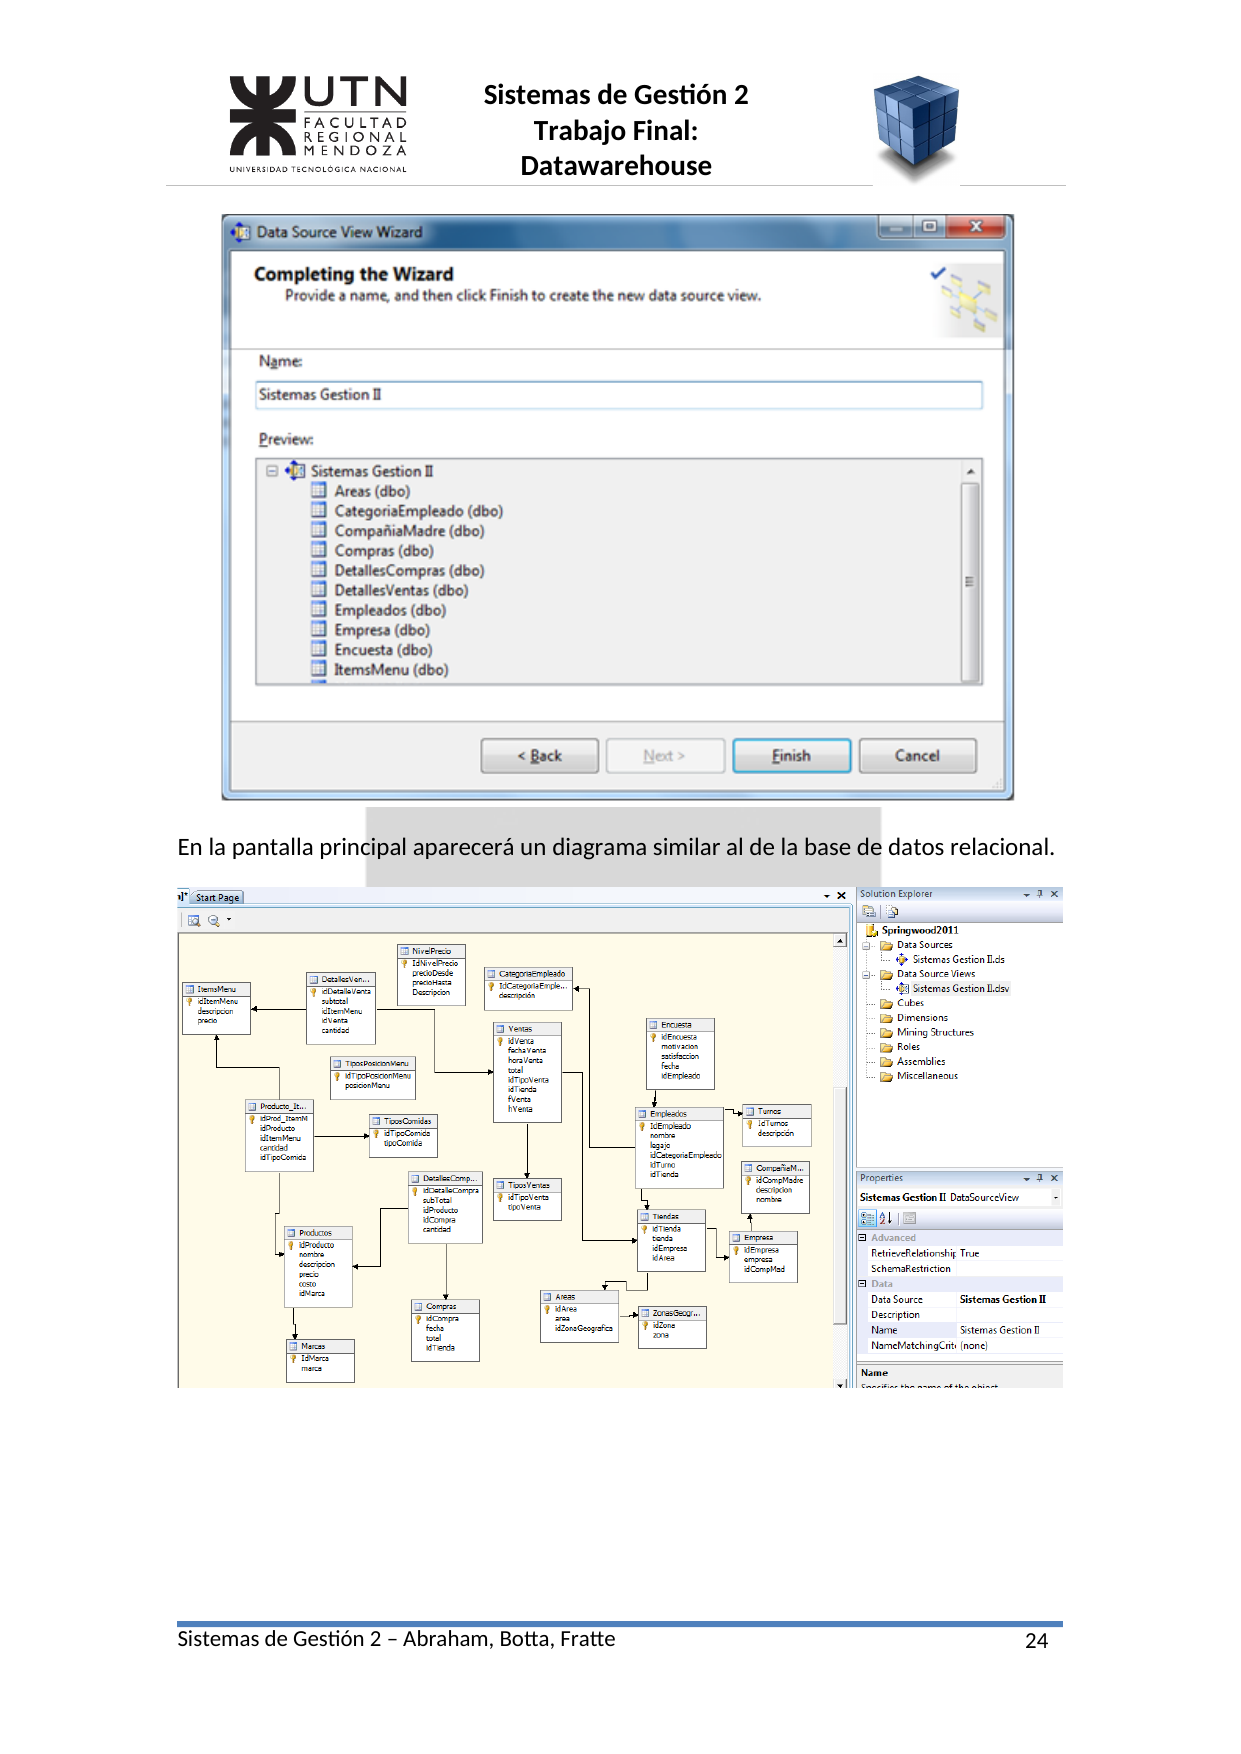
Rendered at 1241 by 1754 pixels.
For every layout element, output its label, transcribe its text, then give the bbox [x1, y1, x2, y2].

picture [872, 73, 960, 186]
picture [221, 214, 1019, 807]
text En la pantalla principal aparecerá un diagrama similar al de la base de datos relacional. [177, 832, 1063, 862]
picture [223, 73, 409, 179]
picture [177, 887, 1063, 1397]
